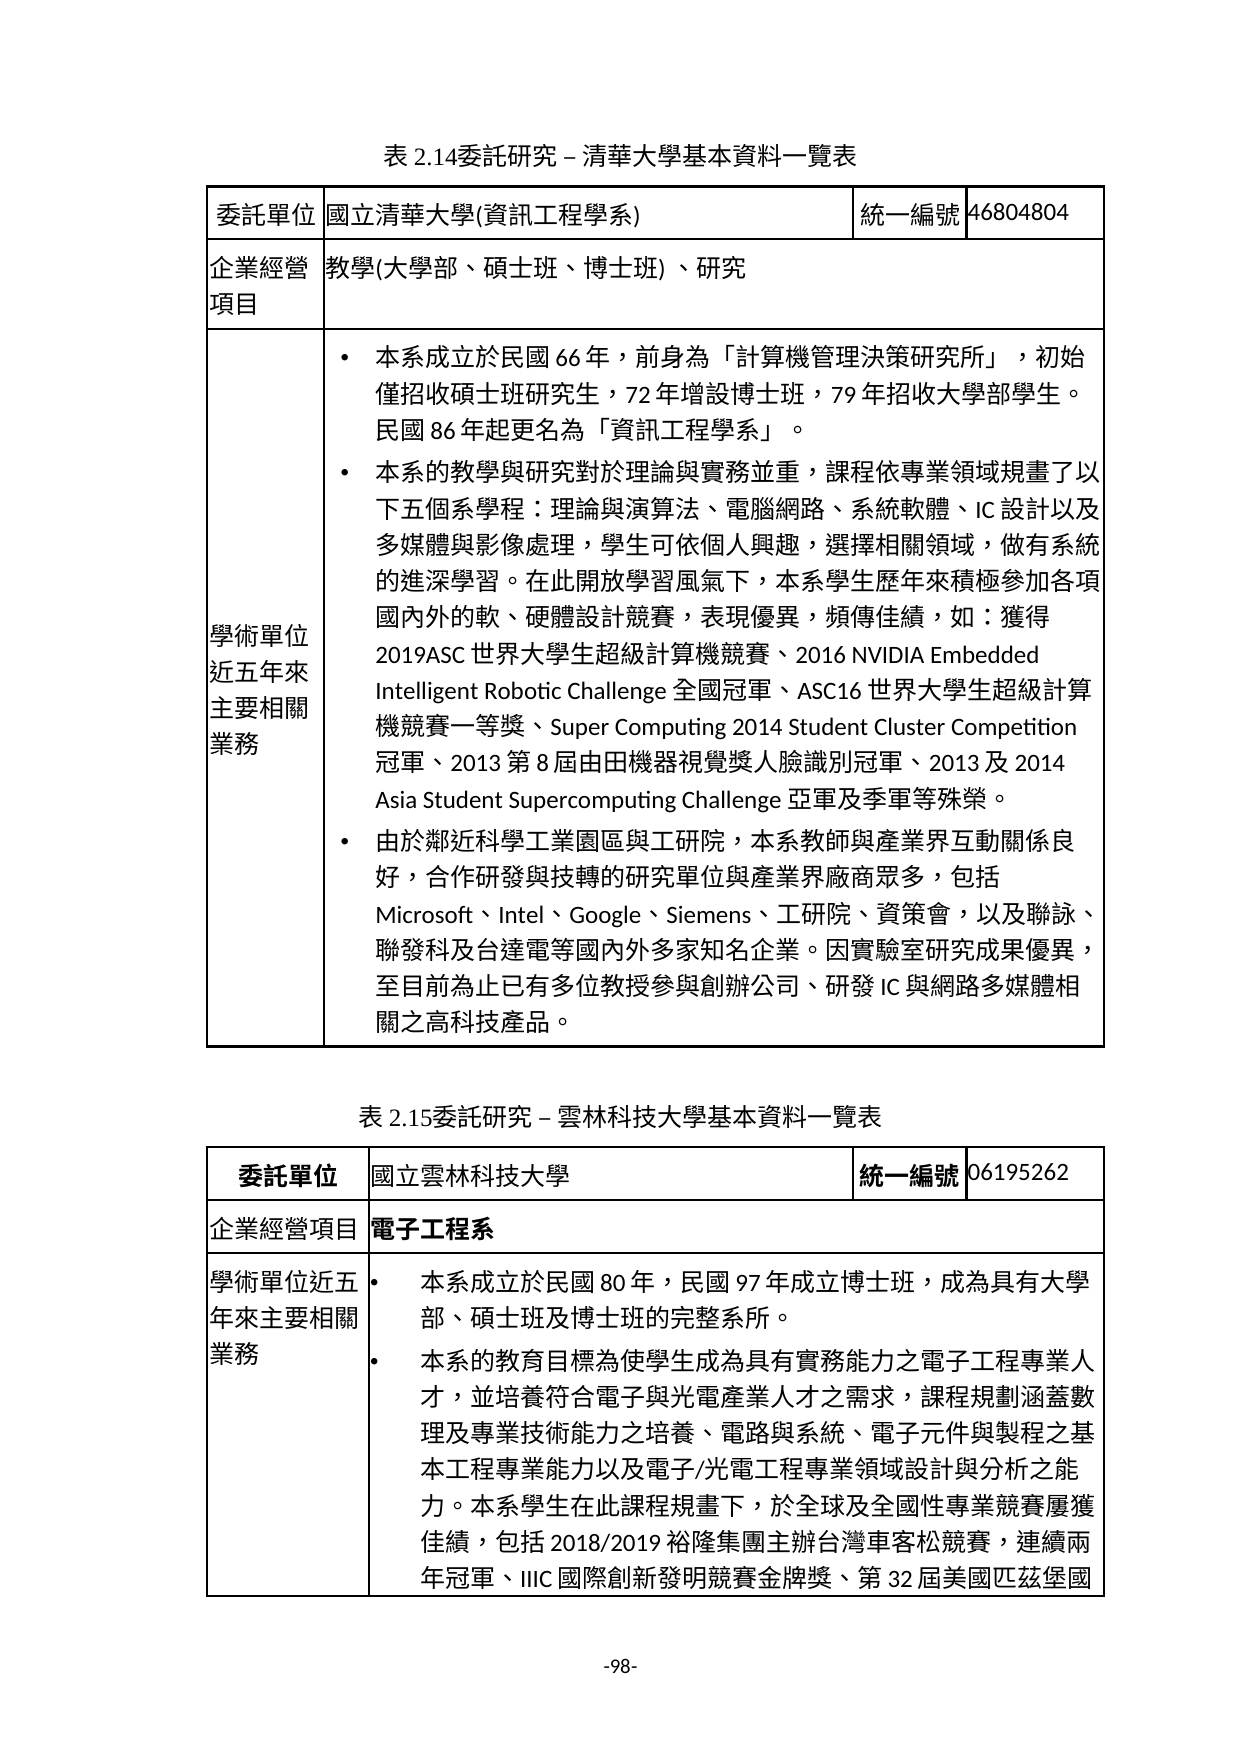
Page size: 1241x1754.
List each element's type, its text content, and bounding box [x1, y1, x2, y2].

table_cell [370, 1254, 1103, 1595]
text 表2.14委託研究 – 清華大學基本資料一覽表 [133, 137, 1107, 173]
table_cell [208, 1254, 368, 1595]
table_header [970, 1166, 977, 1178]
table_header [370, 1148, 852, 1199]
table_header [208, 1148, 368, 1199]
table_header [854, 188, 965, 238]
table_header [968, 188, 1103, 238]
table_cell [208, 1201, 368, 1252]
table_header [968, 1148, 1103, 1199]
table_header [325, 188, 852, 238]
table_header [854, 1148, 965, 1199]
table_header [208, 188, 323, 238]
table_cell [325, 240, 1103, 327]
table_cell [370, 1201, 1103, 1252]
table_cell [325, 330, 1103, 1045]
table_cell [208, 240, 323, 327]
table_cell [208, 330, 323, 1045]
text 表2.15委託研究 – 雲林科技大學基本資料一覽表 [133, 1097, 1107, 1134]
